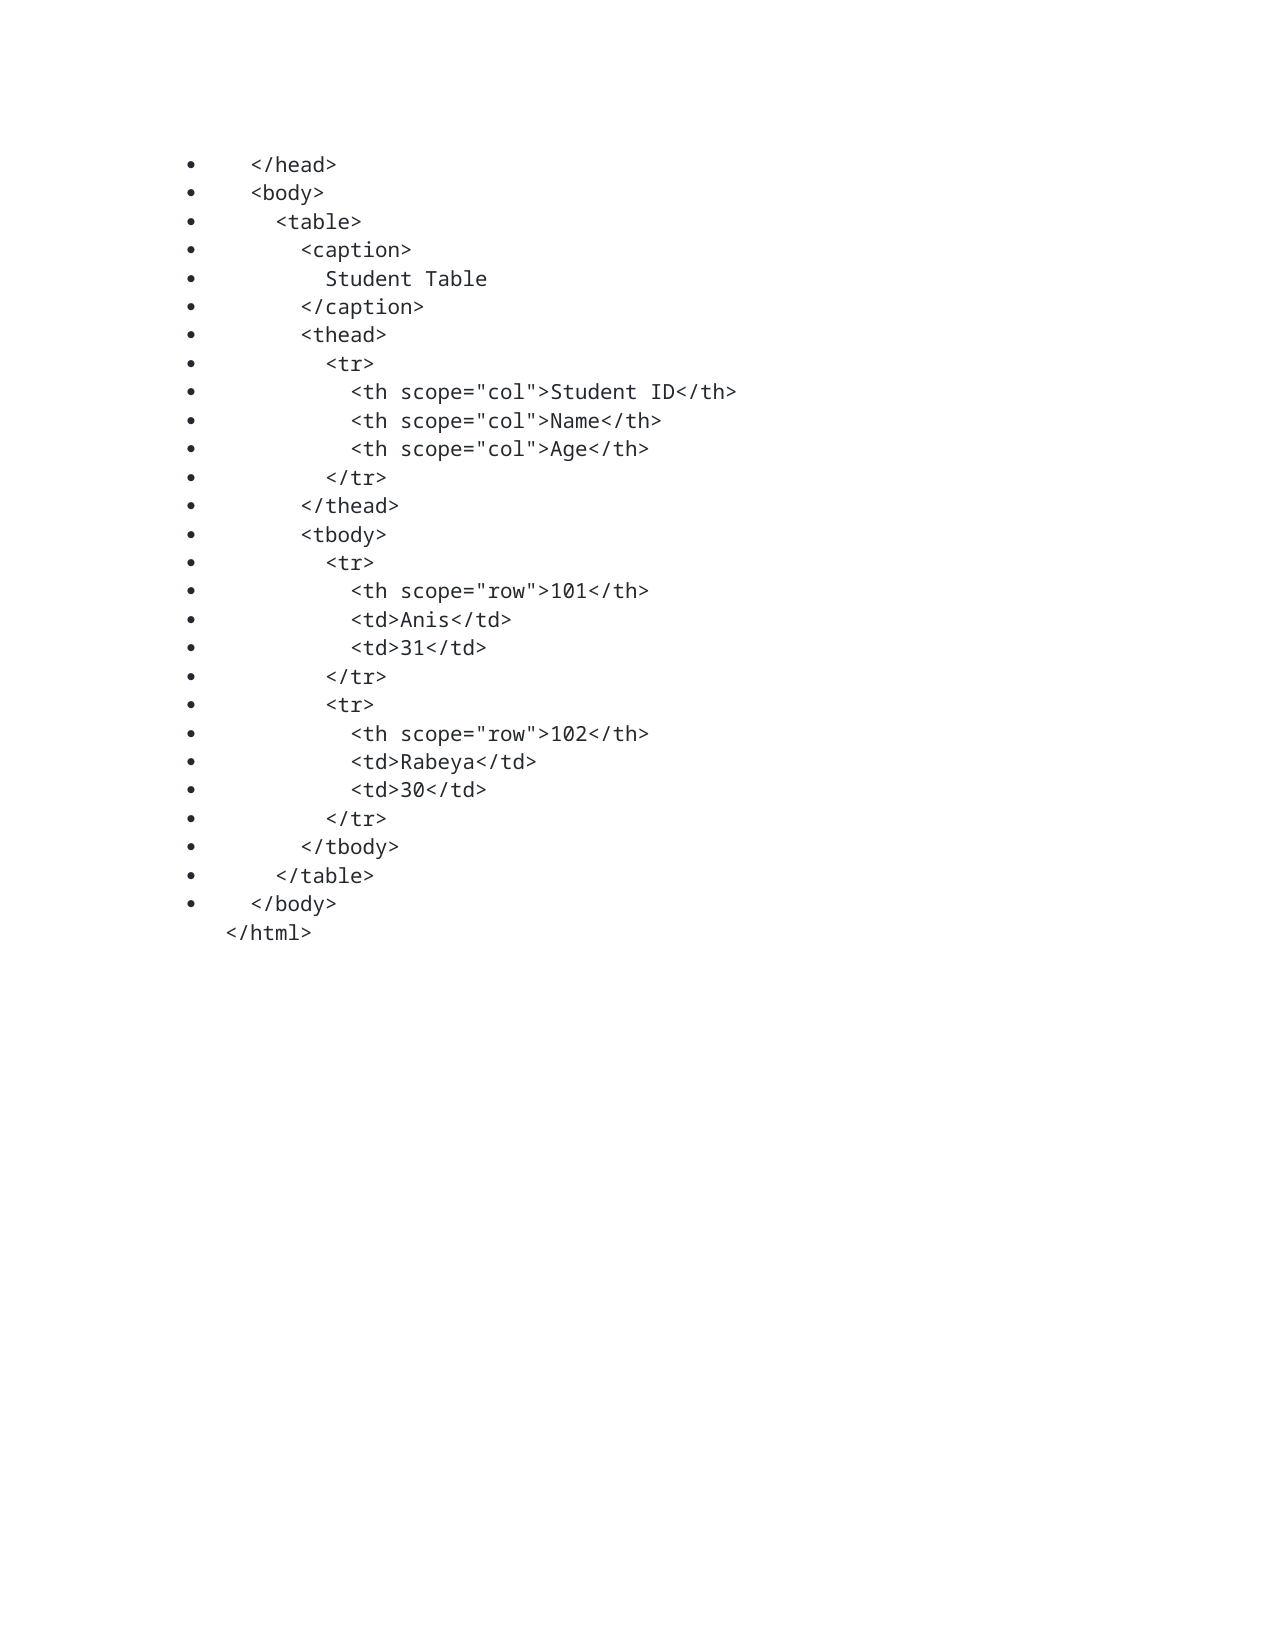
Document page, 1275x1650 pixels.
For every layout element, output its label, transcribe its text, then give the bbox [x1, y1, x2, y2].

list <th scope="row">101</th> [187, 577, 1125, 605]
text </html> [225, 918, 1125, 946]
list </caption> [187, 292, 1125, 321]
list <th scope="col">Age</th> [187, 434, 1125, 463]
list </table> [187, 861, 1125, 889]
list <th scope="row">102</th> [187, 719, 1125, 747]
list <td>31</td> [187, 633, 1125, 662]
list <body> [187, 178, 1125, 207]
list </tr> [187, 463, 1125, 491]
list <tr> [187, 349, 1125, 377]
list Student Table [187, 264, 1125, 292]
list <tr> [187, 690, 1125, 719]
list </thead> [187, 491, 1125, 520]
list <td>Anis</td> [187, 605, 1125, 633]
list </tr> [187, 662, 1125, 690]
list <table> [187, 207, 1125, 235]
list <tbody> [187, 520, 1125, 548]
list <td>Rabeya</td> [187, 747, 1125, 776]
list <tr> [187, 548, 1125, 577]
list <thead> [187, 321, 1125, 349]
list <th scope="col">Student ID</th> [187, 377, 1125, 406]
list </tr> [187, 804, 1125, 832]
list </body> [187, 889, 1125, 918]
list <td>30</td> [187, 776, 1125, 804]
list <caption> [187, 235, 1125, 264]
list </head> [187, 150, 1125, 178]
list <th scope="col">Name</th> [187, 406, 1125, 434]
list </tbody> [187, 832, 1125, 861]
